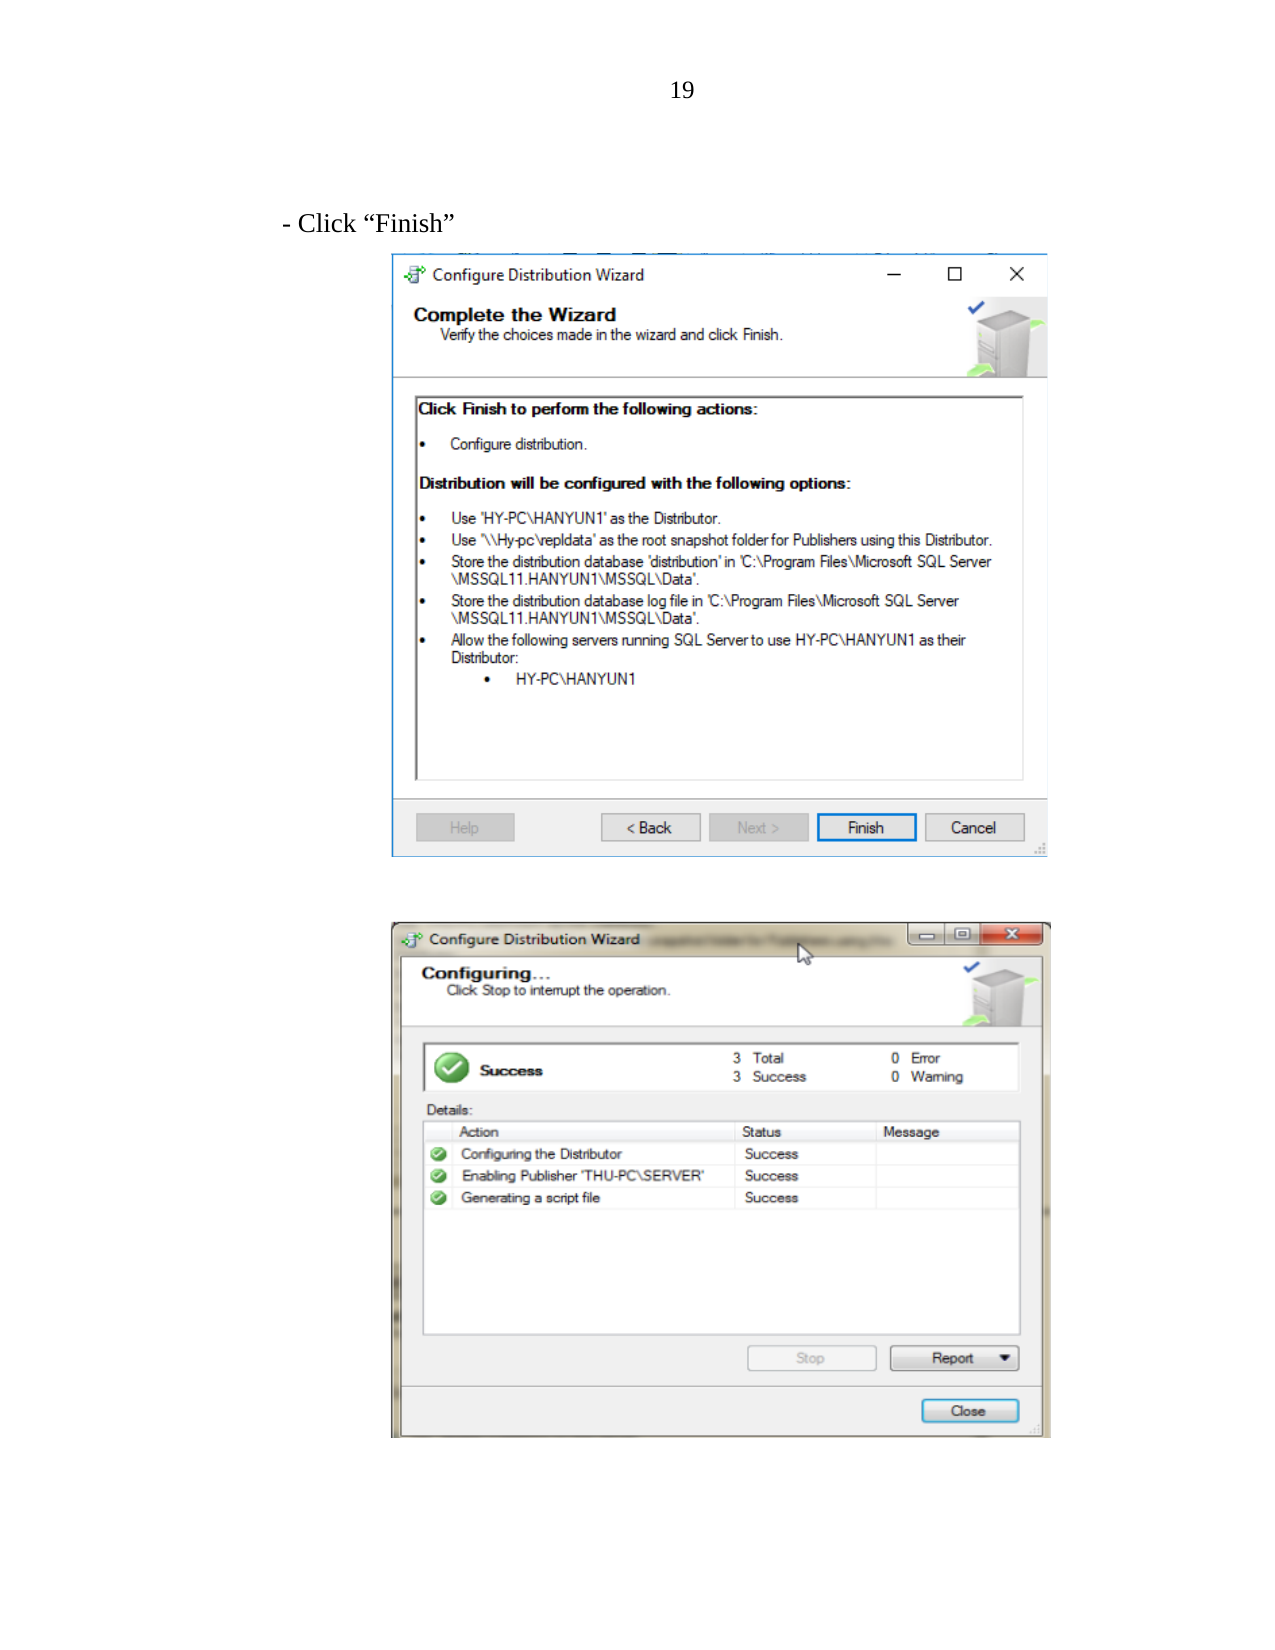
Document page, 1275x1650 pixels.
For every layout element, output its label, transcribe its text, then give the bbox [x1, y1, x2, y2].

picture [391, 253, 1048, 857]
text - Click “Finish” [207, 207, 1157, 238]
picture [387, 918, 1051, 1438]
